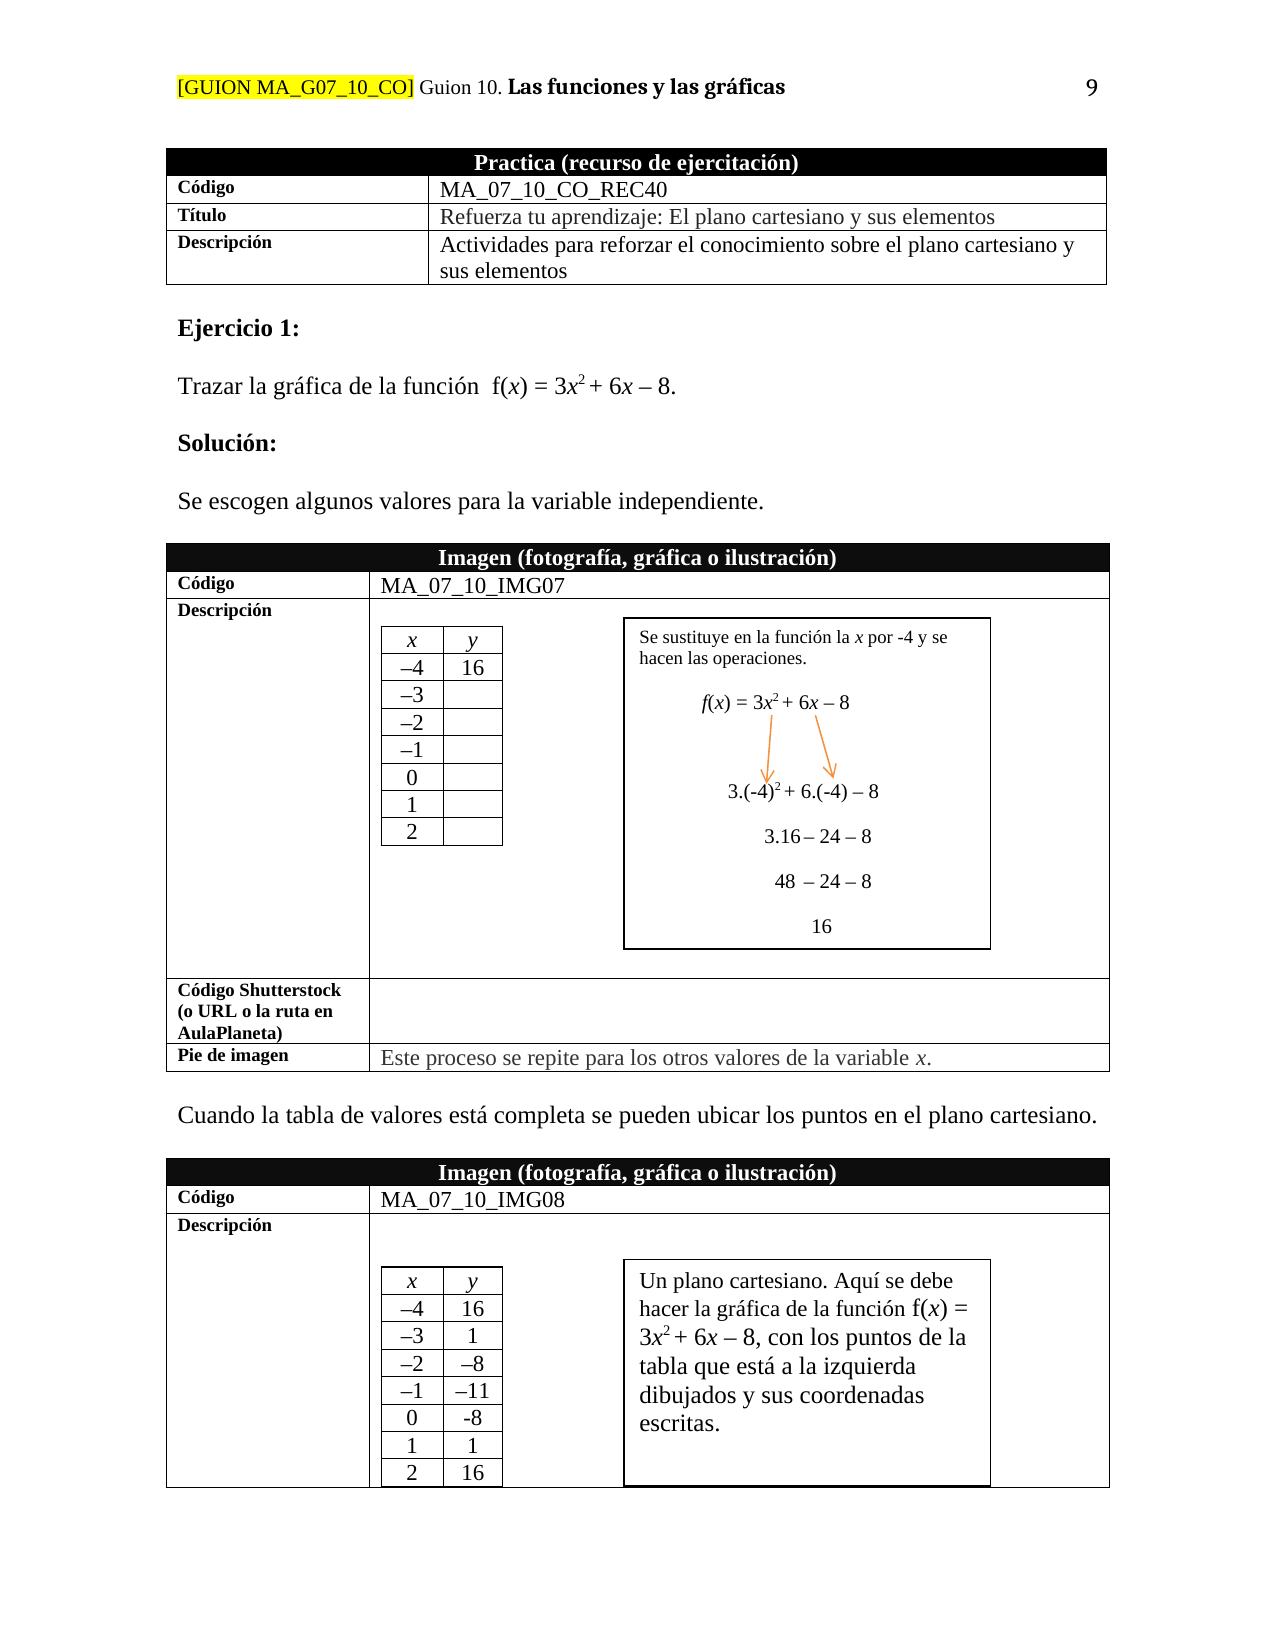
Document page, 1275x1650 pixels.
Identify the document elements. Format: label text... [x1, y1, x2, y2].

table_cell Descripción [167, 599, 369, 977]
table_cell [370, 979, 1109, 1043]
table_cell Código [167, 1186, 369, 1213]
table_cell MA_07_10_IMG07 [370, 572, 1109, 598]
table_cell MA_07_10_IMG08 [370, 1186, 1109, 1213]
text Trazar la gráfica de la función f(x) = 3x2 + 6x – 8. [177, 371, 1098, 399]
table_cell Código Shutterstock (o URL o la ruta en AulaPlaneta) [167, 979, 369, 1043]
table_header Practica (recurso de ejercitación) [167, 149, 1106, 175]
text Cuando la tabla de valores está completa se pueden ubicar los puntos en el plano cartesiano. [177, 1100, 1098, 1129]
table_cell MA_07_10_CO_REC40 [429, 176, 1106, 202]
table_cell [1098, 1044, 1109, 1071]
table_cell Descripción [167, 1214, 369, 1487]
table_cell [370, 1214, 1109, 1487]
table_cell Código [167, 176, 428, 202]
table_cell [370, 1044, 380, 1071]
table_cell Pie de imagen [167, 1044, 369, 1071]
table_cell Actividades para reforzar el conocimiento sobre el plano cartesiano y sus elementos [429, 231, 1106, 283]
table_cell [370, 599, 1109, 977]
table_cell Descripción [167, 231, 428, 283]
table_cell Código [167, 572, 369, 598]
text Ejercicio 1: [177, 313, 1098, 342]
text Se escogen algunos valores para la variable independiente. [177, 486, 1098, 514]
table_header Imagen (fotografía, gráfica o ilustración) [167, 544, 1109, 571]
table_cell Título [167, 204, 428, 230]
table_header Imagen (fotografía, gráfica o ilustración) [167, 1159, 1109, 1185]
text Solución: [177, 428, 1098, 457]
table_cell Refuerza tu aprendizaje: El plano cartesiano y sus elementos [429, 204, 1106, 230]
